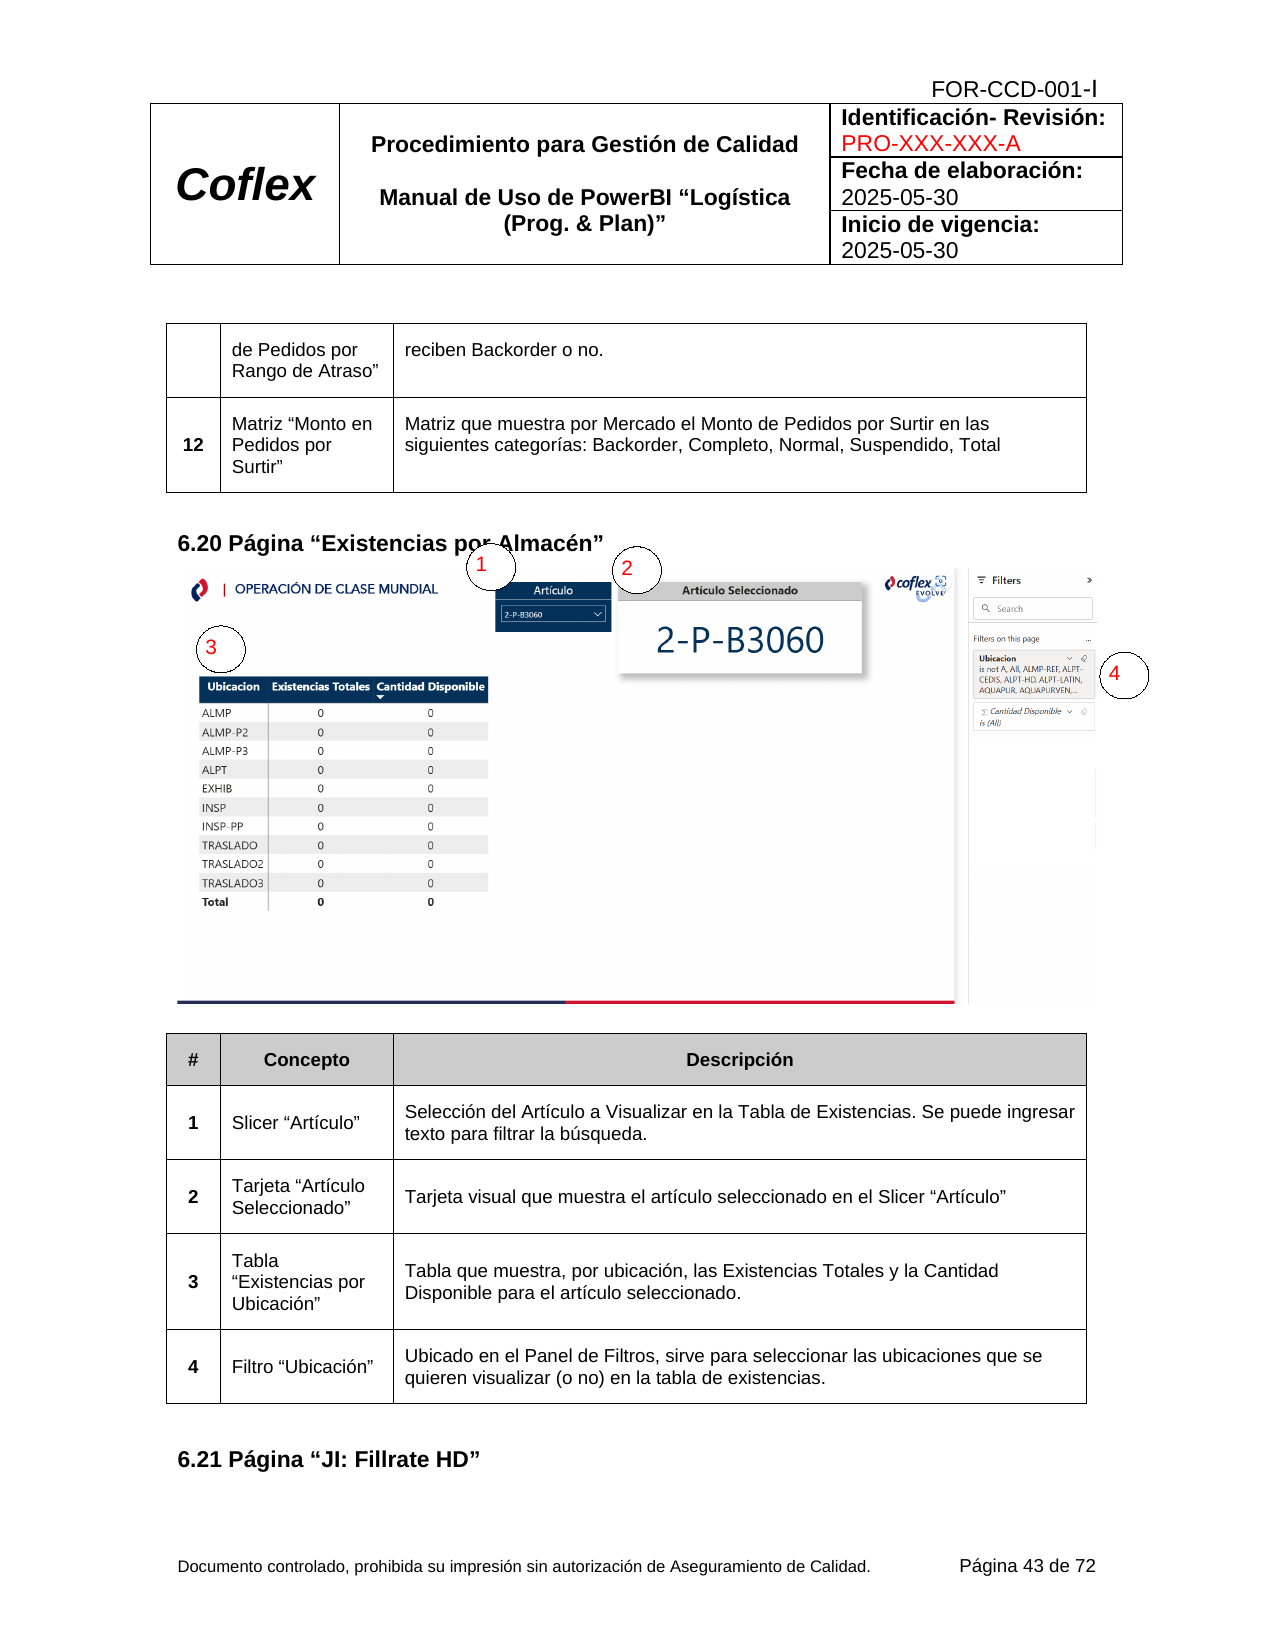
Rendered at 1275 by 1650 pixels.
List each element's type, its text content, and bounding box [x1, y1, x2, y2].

table_cell Ubicado en el Panel de Filtros, sirve para seleccionar las ubicaciones que se quieren visualizar (o no) en la tabla de existencias. [394, 1330, 1086, 1403]
table_cell Tabla que muestra, por ubicación, las Existencias Totales y la Cantidad Disponible para el artículo seleccionado. [394, 1234, 1086, 1329]
table_cell Selección del Artículo a Visualizar en la Tabla de Existencias. Se puede ingresar texto para filtrar la búsqueda. [394, 1086, 1086, 1159]
table_cell Tarjeta visual que muestra el artículo seleccionado en el Slicer “Artículo” [394, 1160, 1086, 1233]
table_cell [221, 324, 393, 397]
table_header # [167, 1034, 220, 1085]
table_cell 4 [167, 1330, 220, 1403]
table_cell 2 [167, 1160, 220, 1233]
table_header Descripción [394, 1034, 1086, 1085]
table_cell 11 [167, 324, 220, 397]
table_header Concepto [221, 1034, 393, 1085]
picture [177, 568, 1098, 1004]
subtitle 6.21 Página “JI: Fillrate HD” [177, 1446, 1098, 1472]
subtitle 6.20 Página “Existencias por Almacén” [177, 530, 1098, 556]
table_cell Tabla “Existencias por Ubicación” [221, 1234, 393, 1329]
table_cell Slicer “Artículo” [221, 1086, 393, 1159]
table_cell Tarjeta “Artículo Seleccionado” [221, 1160, 393, 1233]
table_cell 1 [167, 1086, 220, 1159]
table_cell 3 [167, 1234, 220, 1329]
table_cell 12 [167, 398, 220, 492]
table_cell Filtro “Ubicación” [221, 1330, 393, 1403]
table_cell Matriz “Monto en Pedidos por Surtir” [221, 398, 393, 492]
table_cell Matriz que muestra por Mercado el Monto de Pedidos por Surtir en las siguientes categorías: Backorder, Completo, Normal, Suspendido, Total [394, 398, 1086, 492]
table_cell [394, 324, 1086, 397]
